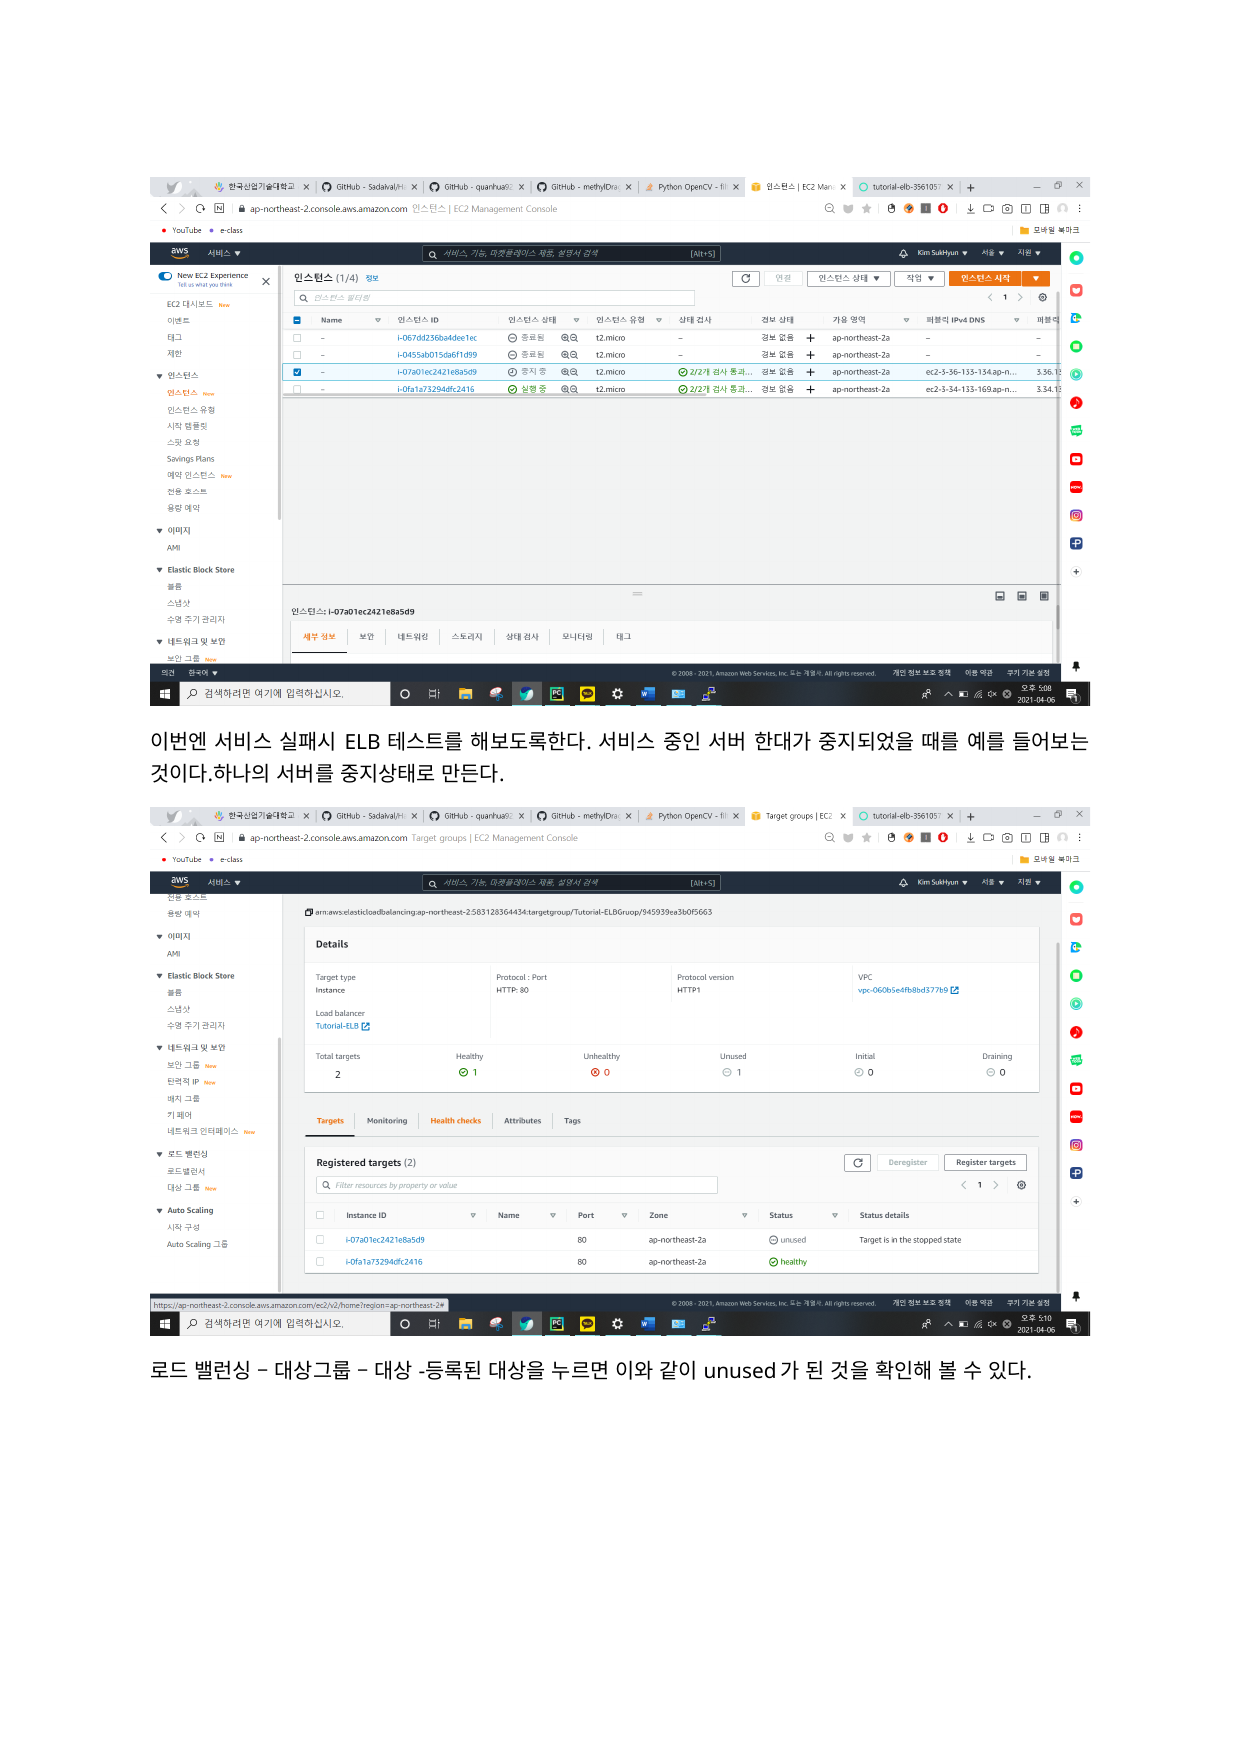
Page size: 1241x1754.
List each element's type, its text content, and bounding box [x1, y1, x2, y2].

text 이번엔 서비스 실패시 ELB 테스트를 해보도록한다. 서비스 중인 서버 한대가 중지되었을 때를 예를 들어보는 것이다.하나의 서버를 중지상태로 만든다. [150, 725, 1090, 788]
text 로드 밸런싱 – 대상그룹 – 대상 -등록된 대상을 누르면 이와 같이 unused가 된 것을 확인해 볼 수 있다. [150, 1355, 1090, 1385]
picture [150, 807, 1091, 1336]
picture [150, 177, 1091, 706]
